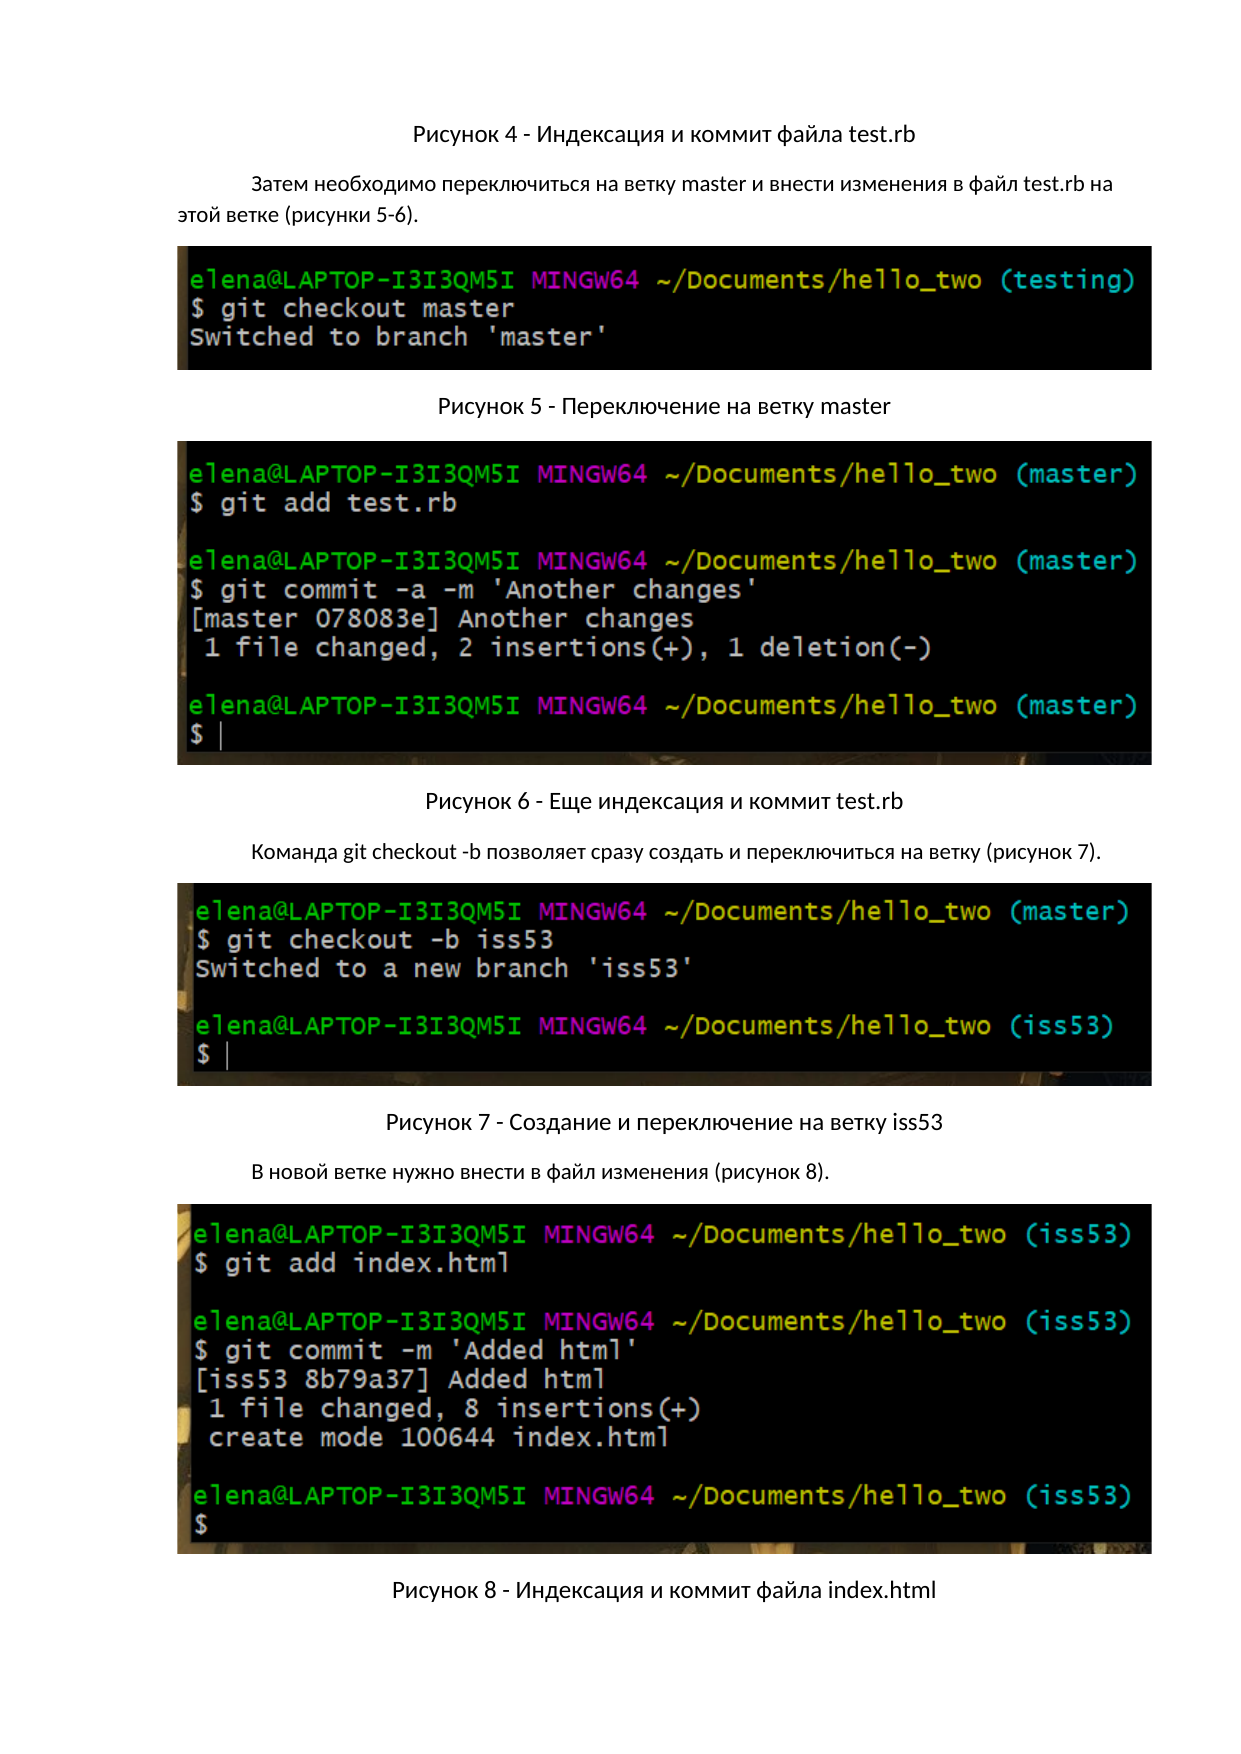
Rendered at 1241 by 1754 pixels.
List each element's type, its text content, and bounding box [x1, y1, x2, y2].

picture [177, 883, 1152, 1086]
text Затем необходимо переключиться на ветку master и внести изменения в файл test.rb на этой ветке (рисунки 5-6). [177, 169, 1152, 228]
picture [177, 441, 1152, 765]
text Рисунок 5 - Переключение на ветку master [177, 390, 1152, 421]
picture [177, 1204, 1152, 1554]
text Рисунок 4 - Индексация и коммит файла test.rb [177, 118, 1152, 149]
text Рисунок 7 - Создание и переключение на ветку iss53 [177, 1106, 1152, 1136]
text В новой ветке нужно внести в файл изменения (рисунок 8). [177, 1157, 1152, 1185]
picture [177, 246, 1152, 370]
text Рисунок 6 - Еще индексация и коммит test.rb [177, 785, 1152, 816]
text Рисунок 8 - Индексация и коммит файла index.html [177, 1574, 1152, 1605]
text Команда git checkout -b позволяет сразу создать и переключиться на ветку (рисунок 7). [177, 837, 1152, 865]
